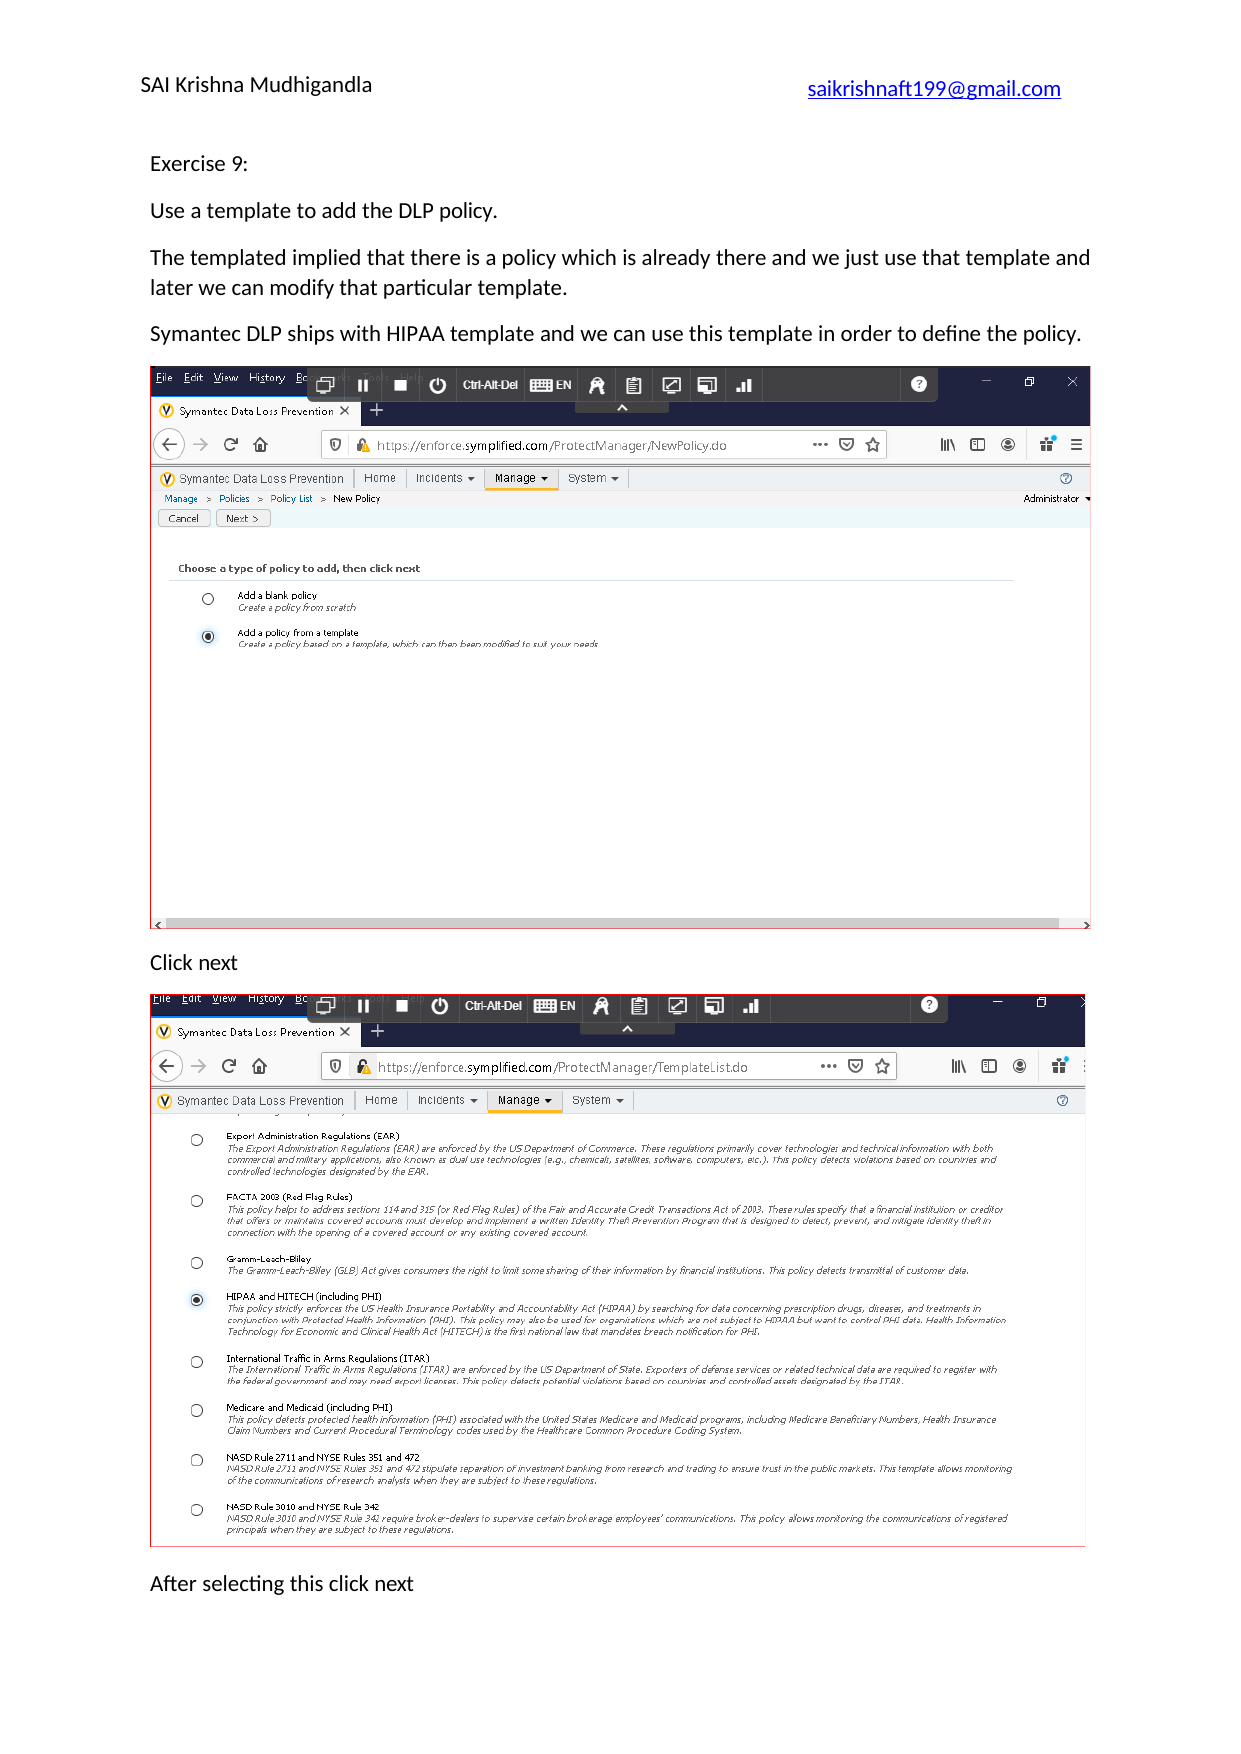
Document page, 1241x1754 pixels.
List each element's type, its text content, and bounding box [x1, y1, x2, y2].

text Use a template to add the DLP policy. [150, 196, 1103, 224]
text The templated implied that there is a policy which is already there and we just use that template and later we can modify that particular template. [150, 243, 1103, 301]
text Symantec DLP ships with HIPAA template and we can use this template in order to define the policy. [150, 319, 1103, 348]
text Exercise 9: [150, 149, 1103, 177]
text Click next [150, 383, 1103, 976]
picture [150, 366, 1091, 383]
text After selecting this click next [150, 1014, 1103, 1597]
picture [150, 994, 1085, 1014]
